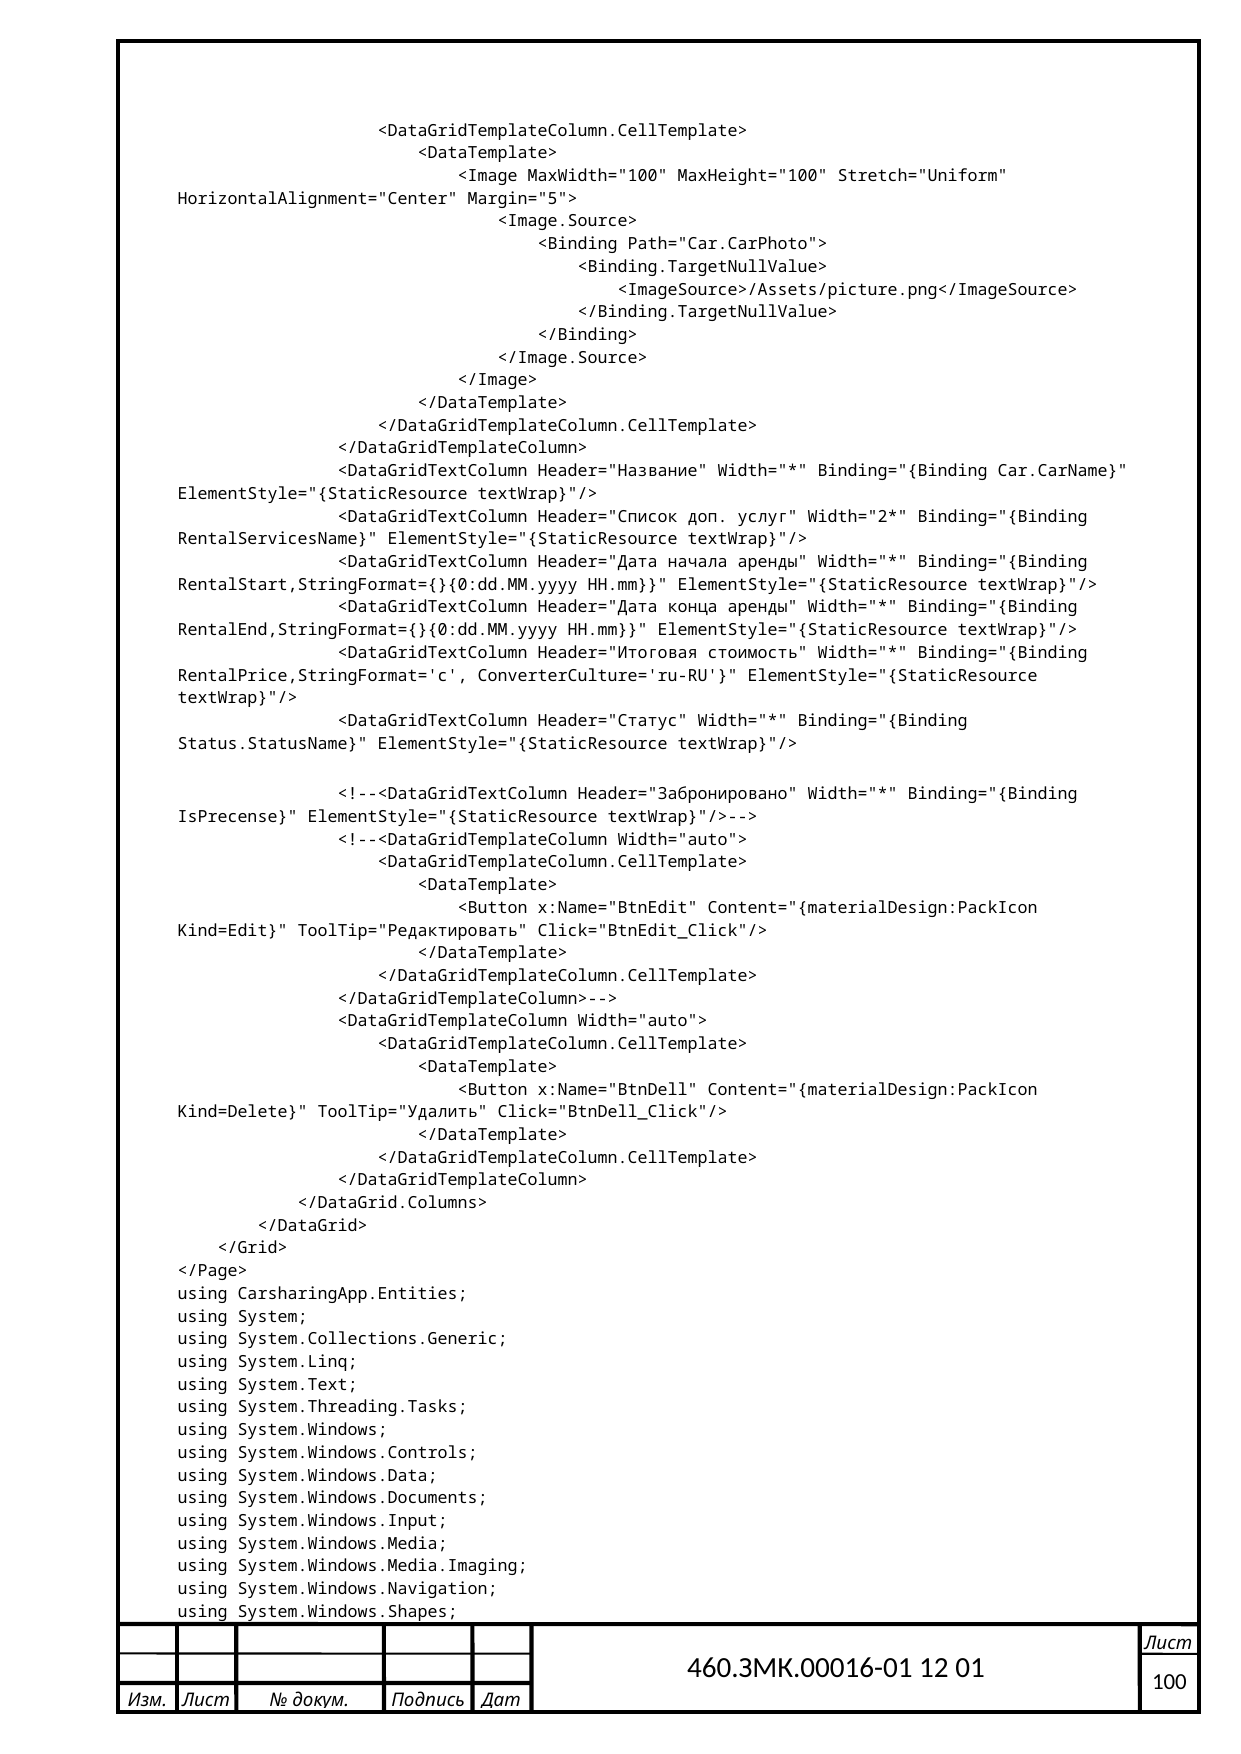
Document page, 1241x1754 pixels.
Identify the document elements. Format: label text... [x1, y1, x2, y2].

text <DataGridTextColumn Header="Дата начала аренды" Width="*" Binding="{Binding RentalStart,StringFormat={}{0:dd.MM.yyyy HH.mm}}" ElementStyle="{StaticResource textWrap}"/> [177, 549, 1152, 595]
text <!--<DataGridTemplateColumn Width="auto"> [177, 827, 1152, 850]
text using System.Linq; [177, 1350, 1152, 1372]
text using System.Windows.Media.Imaging; [177, 1554, 1152, 1577]
text </DataGrid.Columns> [177, 1191, 1152, 1213]
text using System.Text; [177, 1372, 1152, 1395]
text using System.Windows.Controls; [177, 1441, 1152, 1463]
text <Image MaxWidth="100" MaxHeight="100" Stretch="Uniform" HorizontalAlignment="Center" Margin="5"> [177, 163, 1152, 209]
text <DataTemplate> [177, 1054, 1152, 1077]
text <Button x:Name="BtnDell" Content="{materialDesign:PackIcon Kind=Delete}" ToolTip="Удалить" Click="BtnDell_Click"/> [177, 1077, 1152, 1123]
text </DataGrid> [177, 1213, 1152, 1236]
text </Grid> [177, 1236, 1152, 1259]
text <Button x:Name="BtnEdit" Content="{materialDesign:PackIcon Kind=Edit}" ToolTip="Редактировать" Click="BtnEdit_Click"/> [177, 896, 1152, 941]
text </DataGridTemplateColumn> [177, 436, 1152, 459]
text using System.Collections.Generic; [177, 1327, 1152, 1350]
text </Page> [177, 1259, 1152, 1282]
text <DataGridTemplateColumn.CellTemplate> [177, 118, 1152, 141]
text </Binding> [177, 322, 1152, 345]
text </DataGridTemplateColumn.CellTemplate> [177, 1145, 1152, 1168]
text using System.Windows.Media; [177, 1531, 1152, 1554]
text </DataGridTemplateColumn>--> [177, 986, 1152, 1009]
text using CarsharingApp.Entities; [177, 1282, 1152, 1304]
text </DataTemplate> [177, 1123, 1152, 1145]
text using System.Windows.Documents; [177, 1486, 1152, 1509]
text using System.Windows.Shapes; [177, 1599, 1152, 1622]
text <DataGridTextColumn Header="Список доп. услуг" Width="2*" Binding="{Binding RentalServicesName}" ElementStyle="{StaticResource textWrap}"/> [177, 504, 1152, 549]
text </Image> [177, 368, 1152, 391]
text <Binding Path="Car.CarPhoto"> [177, 232, 1152, 254]
text <Image.Source> [177, 209, 1152, 232]
text <DataGridTextColumn Header="Название" Width="*" Binding="{Binding Car.CarName}" ElementStyle="{StaticResource textWrap}"/> [177, 459, 1152, 504]
text <!--<DataGridTextColumn Header="Забронировано" Width="*" Binding="{Binding IsPrecense}" ElementStyle="{StaticResource textWrap}"/>--> [177, 782, 1152, 827]
text </DataGridTemplateColumn.CellTemplate> [177, 964, 1152, 986]
text using System.Windows.Data; [177, 1463, 1152, 1486]
text </Binding.TargetNullValue> [177, 300, 1152, 322]
text <DataGridTemplateColumn Width="auto"> [177, 1009, 1152, 1032]
text <DataTemplate> [177, 873, 1152, 896]
text </Image.Source> [177, 345, 1152, 368]
text <Binding.TargetNullValue> [177, 254, 1152, 277]
text using System.Windows; [177, 1418, 1152, 1441]
text <DataGridTextColumn Header="Итоговая стоимость" Width="*" Binding="{Binding RentalPrice,StringFormat='c', ConverterCulture='ru-RU'}" ElementStyle="{StaticResource textWrap}"/> [177, 640, 1152, 708]
text using System.Windows.Input; [177, 1509, 1152, 1531]
text <DataGridTemplateColumn.CellTemplate> [177, 1032, 1152, 1054]
text <DataGridTextColumn Header="Статус" Width="*" Binding="{Binding Status.StatusName}" ElementStyle="{StaticResource textWrap}"/> [177, 708, 1152, 754]
text <ImageSource>/Assets/picture.png</ImageSource> [177, 277, 1152, 300]
text </DataTemplate> [177, 391, 1152, 413]
text <DataGridTextColumn Header="Дата конца аренды" Width="*" Binding="{Binding RentalEnd,StringFormat={}{0:dd.MM.yyyy HH.mm}}" ElementStyle="{StaticResource textWrap}"/> [177, 595, 1152, 640]
text </DataGridTemplateColumn.CellTemplate> [177, 413, 1152, 436]
text using System.Windows.Navigation; [177, 1577, 1152, 1599]
text using System; [177, 1304, 1152, 1327]
text <DataGridTemplateColumn.CellTemplate> [177, 850, 1152, 873]
text using System.Threading.Tasks; [177, 1395, 1152, 1418]
text </DataGridTemplateColumn> [177, 1168, 1152, 1191]
text <DataTemplate> [177, 141, 1152, 163]
text </DataTemplate> [177, 941, 1152, 964]
